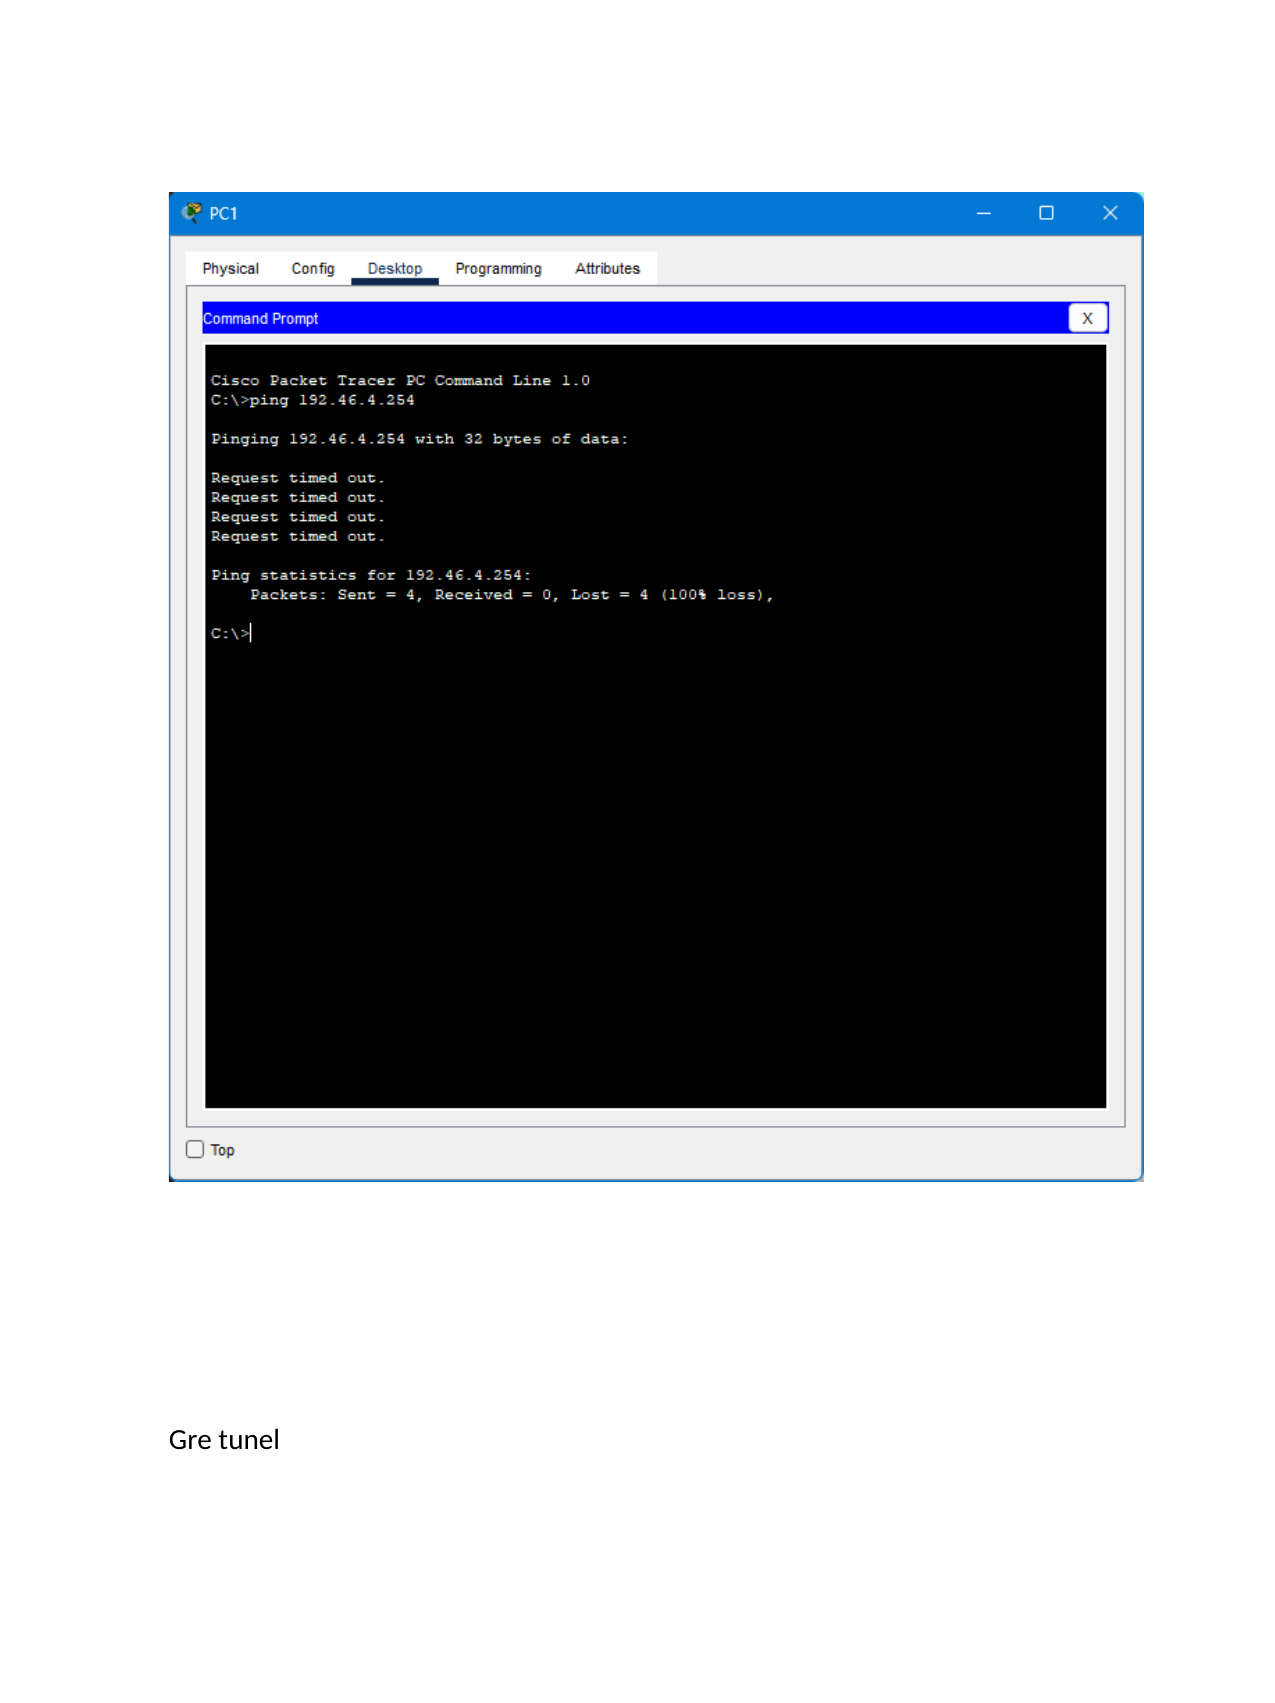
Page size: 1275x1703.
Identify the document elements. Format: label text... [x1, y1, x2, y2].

text Gre tunel [94, 1421, 1181, 1456]
picture [168, 192, 1144, 1182]
